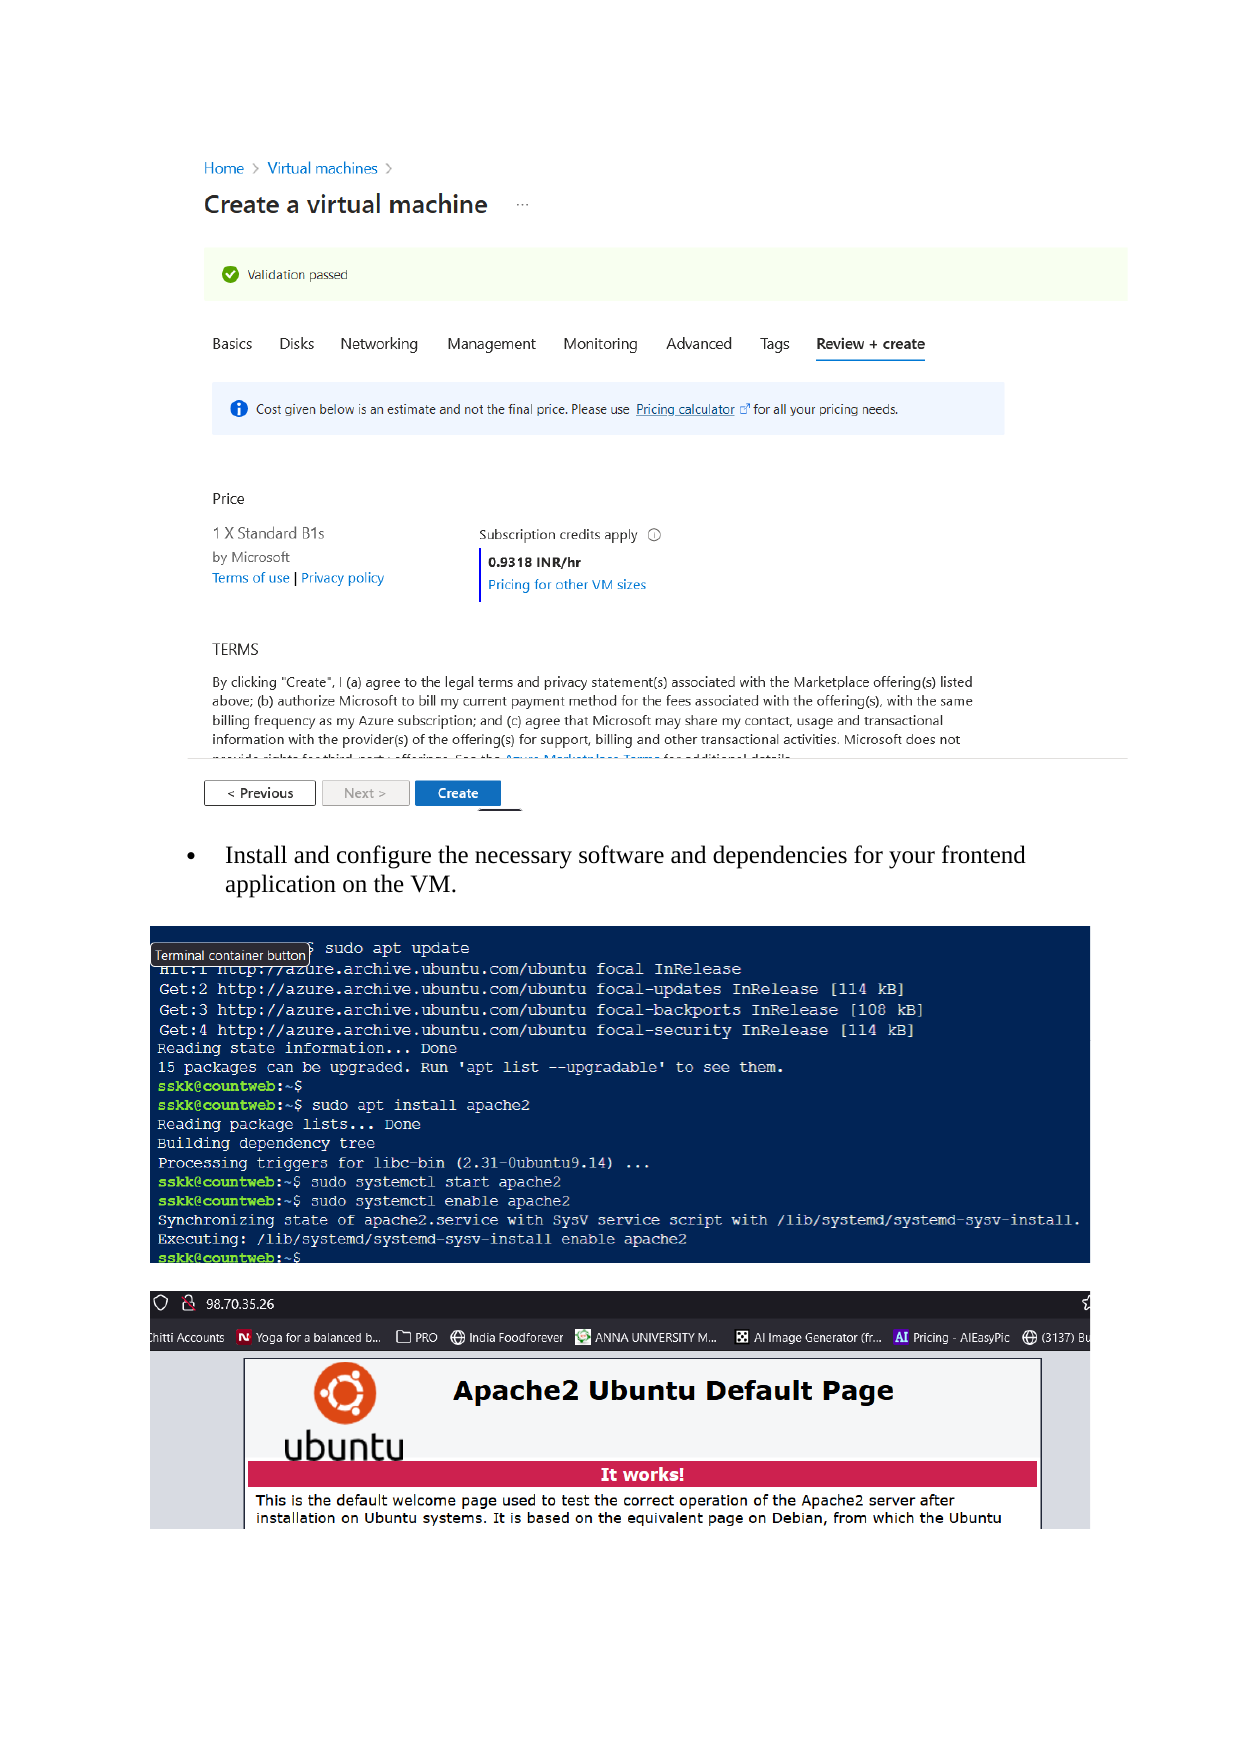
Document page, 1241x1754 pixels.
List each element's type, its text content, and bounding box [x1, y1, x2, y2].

picture [150, 926, 1091, 1263]
picture [187, 150, 1128, 811]
list Install and configure the necessary software and dependencies for your frontend application on the VM. [187, 840, 1090, 897]
picture [150, 1291, 1091, 1529]
